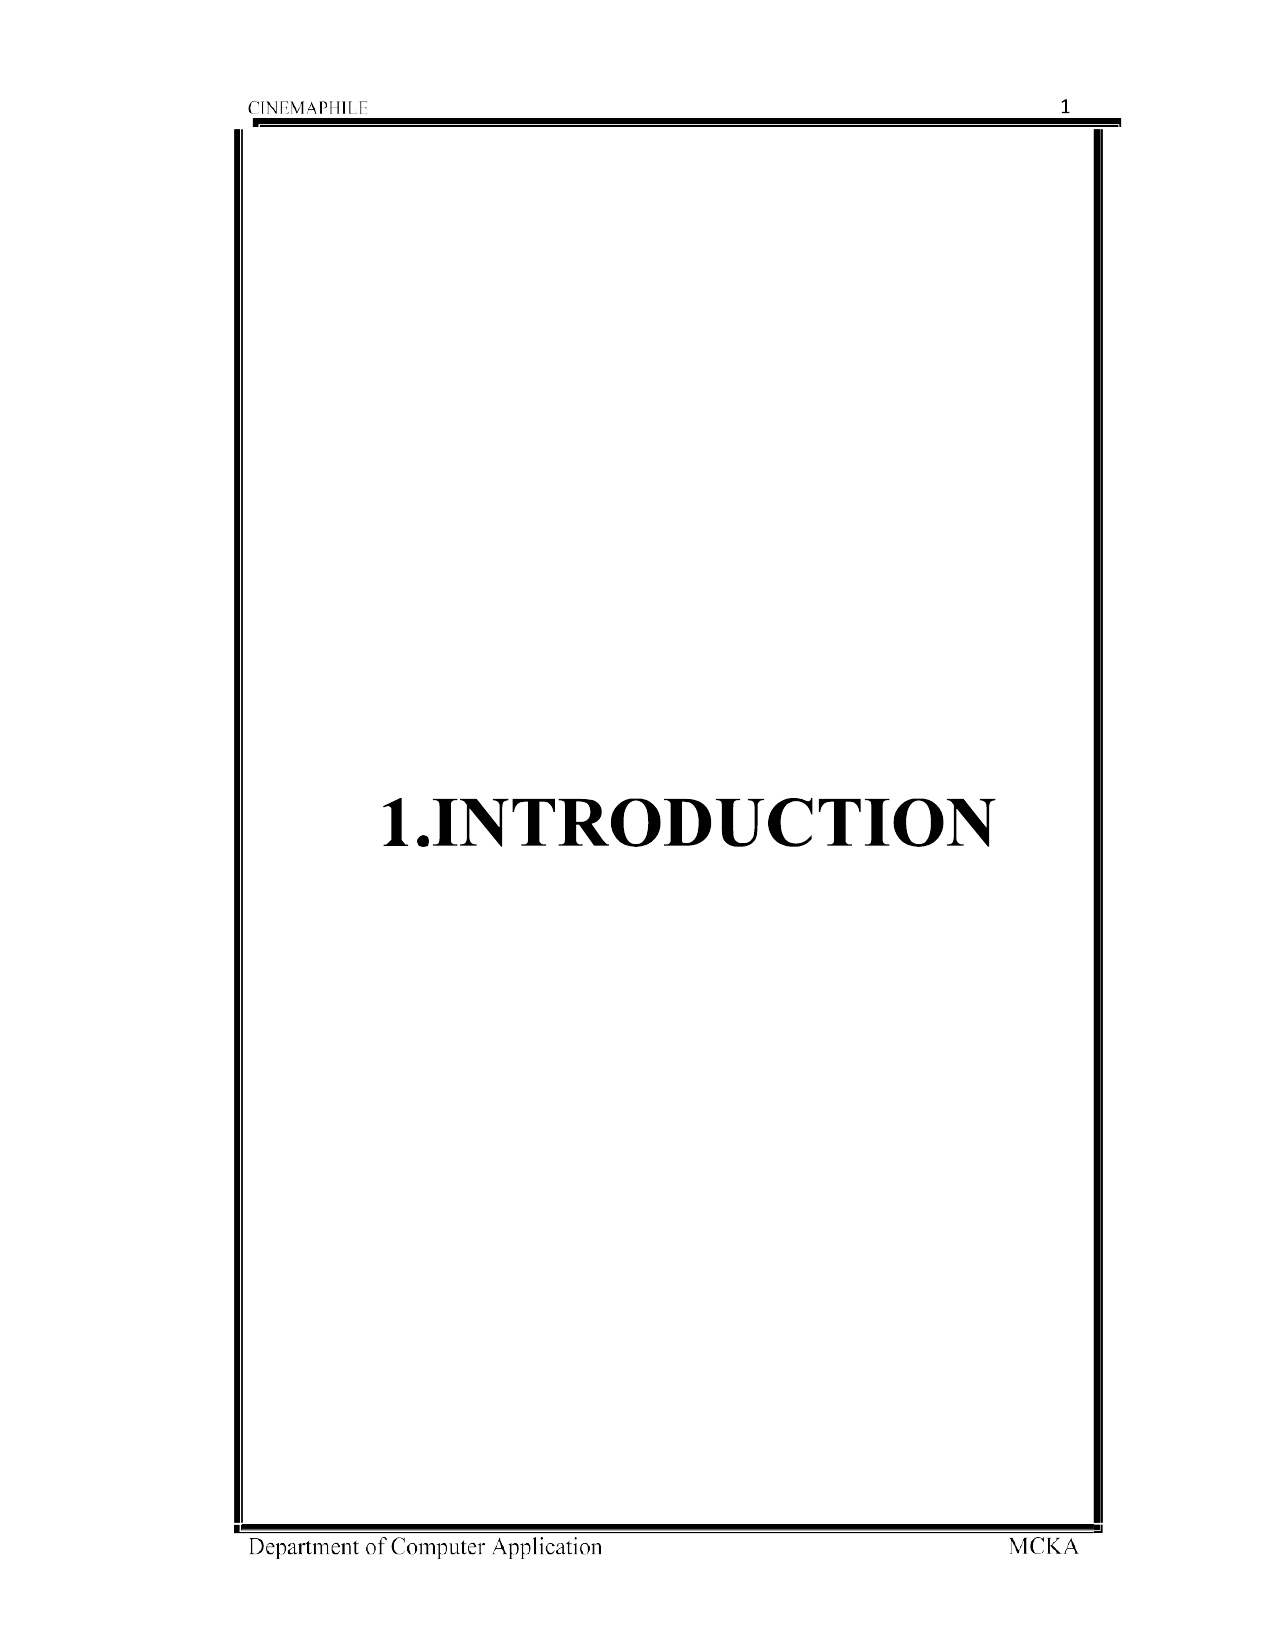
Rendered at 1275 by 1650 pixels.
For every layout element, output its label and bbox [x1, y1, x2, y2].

picture [1008, 1537, 1079, 1554]
picture [242, 1524, 1093, 1532]
picture [248, 1537, 602, 1559]
picture [417, 835, 429, 847]
picture [248, 101, 368, 114]
